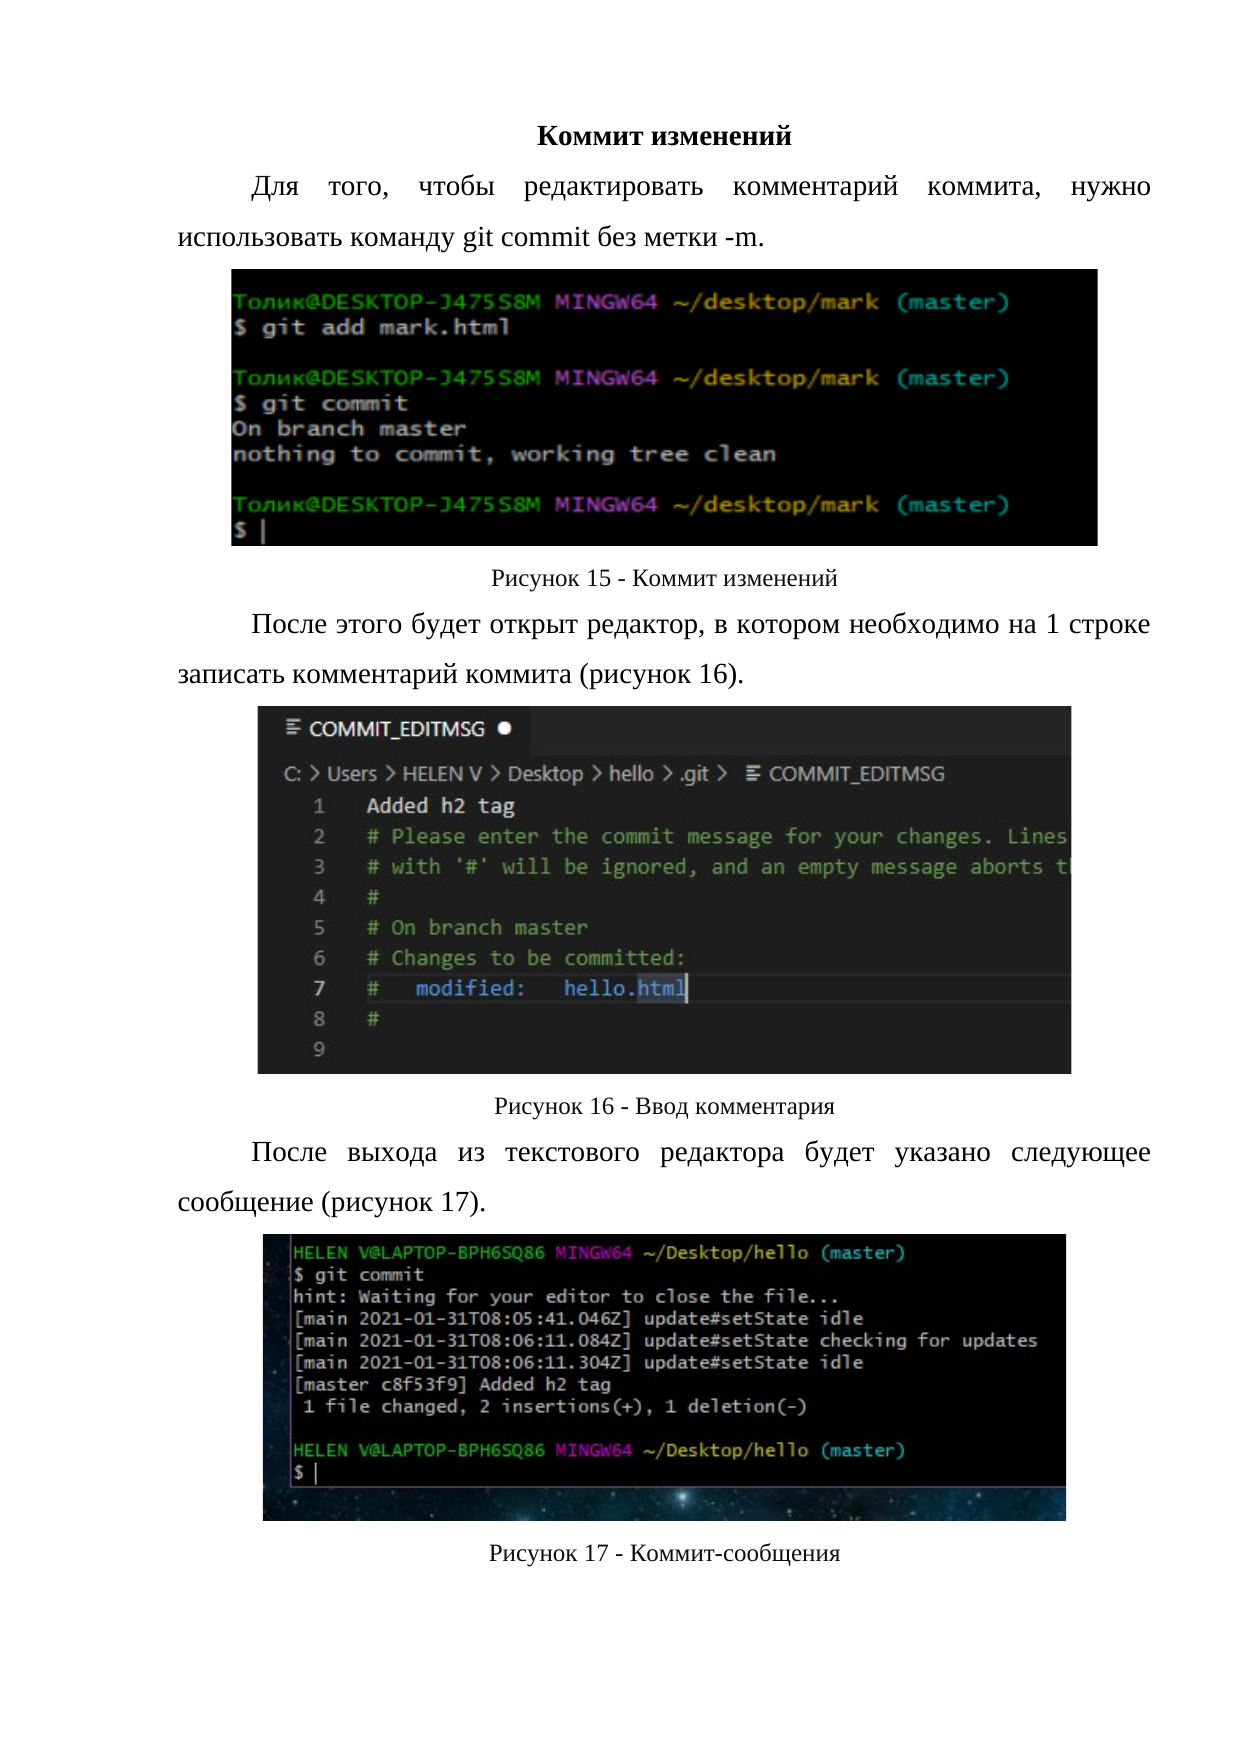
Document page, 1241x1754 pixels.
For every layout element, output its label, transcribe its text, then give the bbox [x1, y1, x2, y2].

picture [262, 1234, 1067, 1521]
picture [944, 1511, 952, 1521]
text Для того, чтобы редактировать комментарий коммита, нужно использовать команду git commit без метки -m. [177, 168, 1152, 252]
picture [257, 706, 1072, 1074]
text Рисунок 17 - Коммит-сообщения [177, 1538, 1152, 1567]
subtitle Коммит изменений [177, 118, 1152, 152]
picture [231, 269, 1098, 546]
text После выхода из текстового редактора будет указано следующее сообщение (рисунок 17). [177, 1134, 1152, 1218]
text Рисунок 15 - Коммит изменений [177, 563, 1152, 592]
text После этого будет открыт редактор, в котором необходимо на 1 строке записать комментарий коммита (рисунок 16). [177, 606, 1152, 690]
text Рисунок 16 - Ввод комментария [177, 1091, 1152, 1119]
